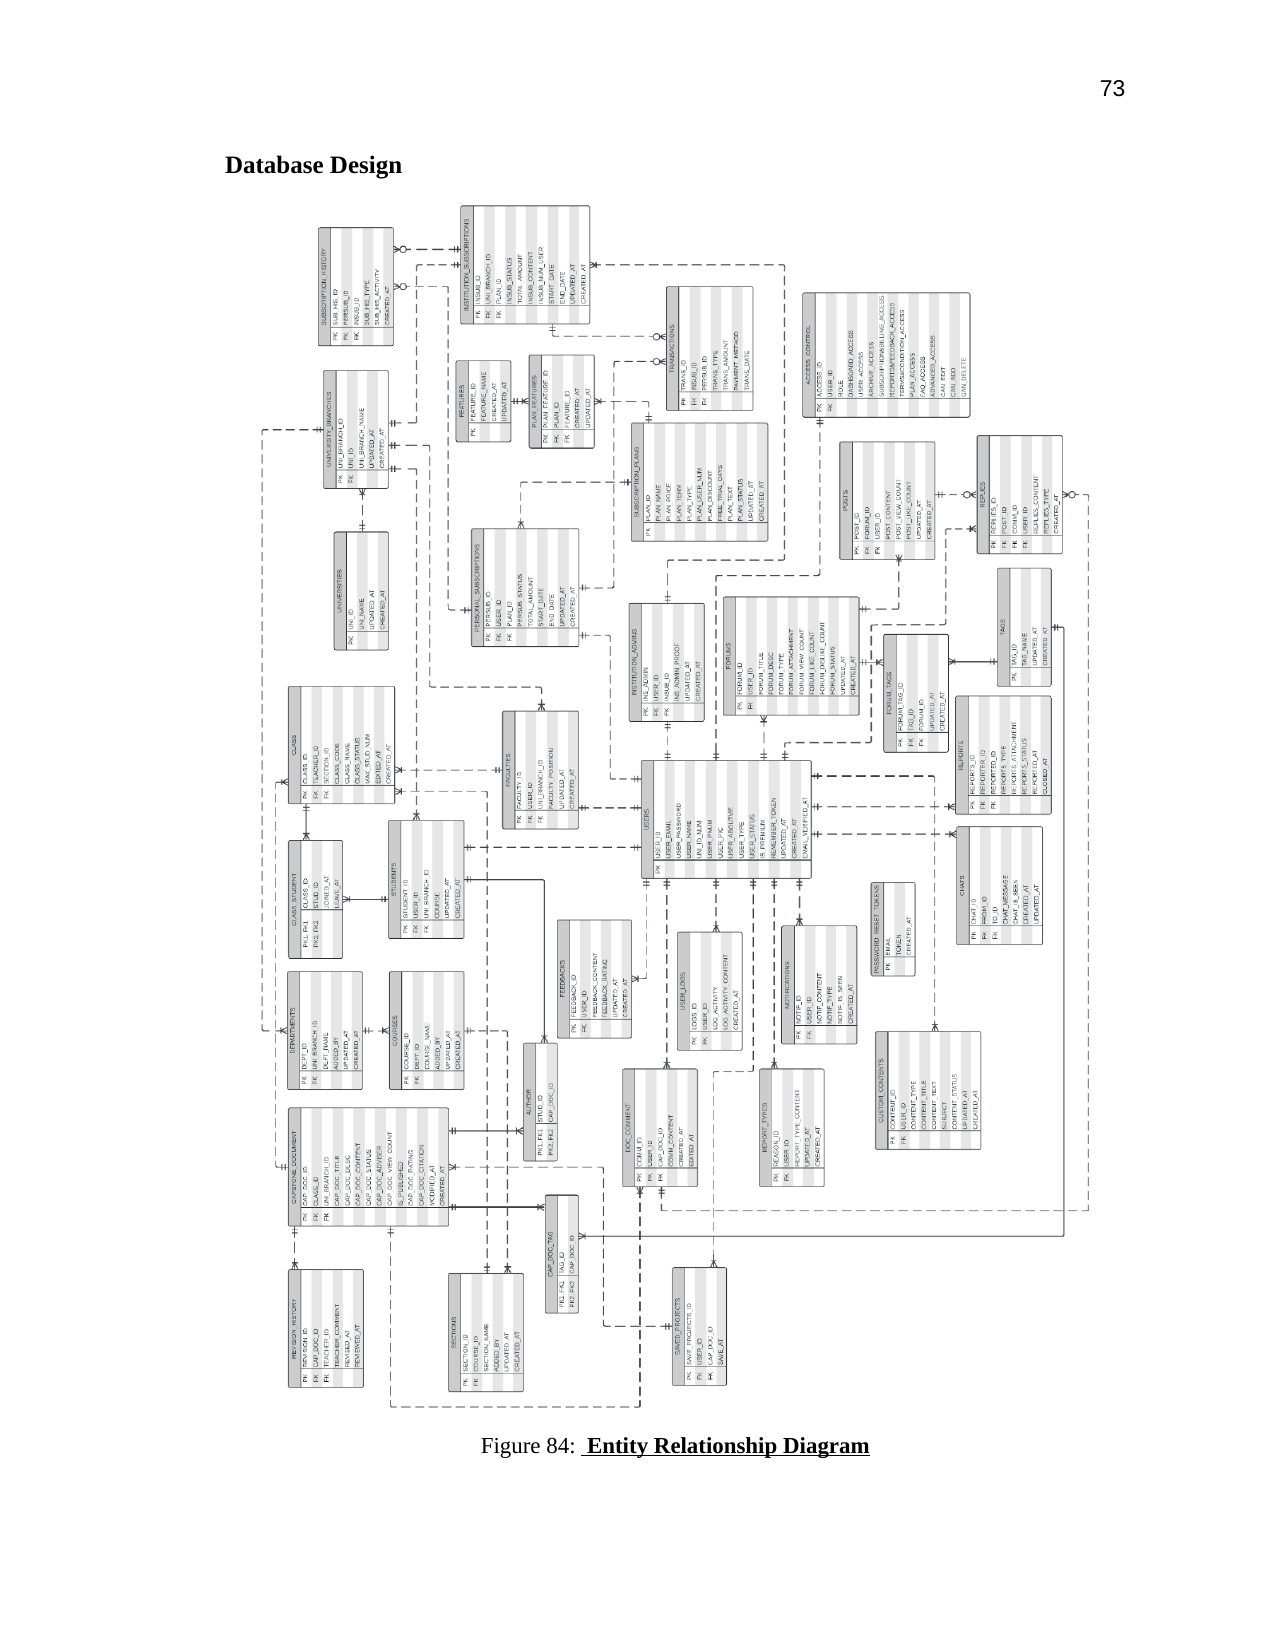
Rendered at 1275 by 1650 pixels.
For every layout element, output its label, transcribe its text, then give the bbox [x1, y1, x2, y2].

text Figure 84: Entity Relationship Diagram [225, 1432, 1125, 1458]
picture [251, 195, 1099, 1418]
subtitle Database Design [225, 150, 1125, 179]
